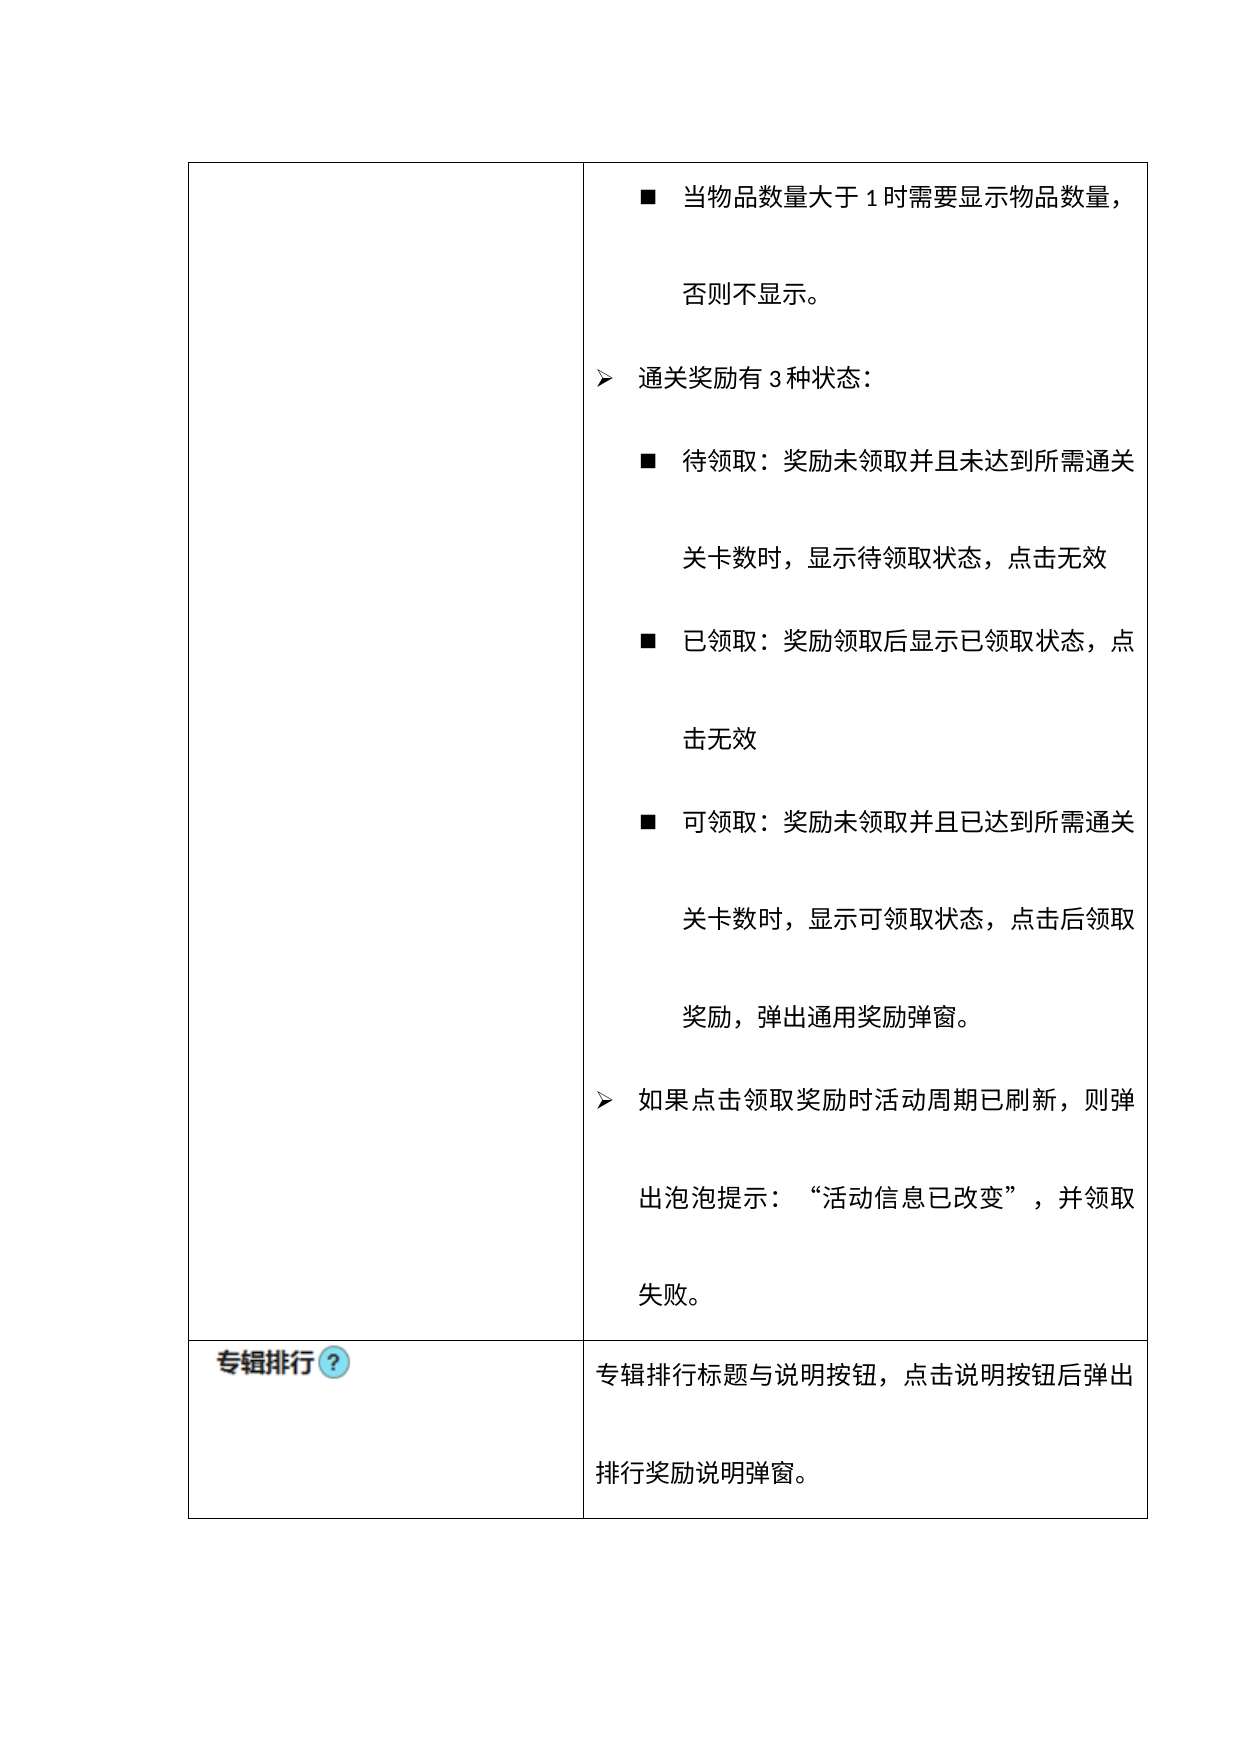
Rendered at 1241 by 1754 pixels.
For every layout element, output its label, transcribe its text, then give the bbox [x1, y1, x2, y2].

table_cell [584, 163, 1147, 1340]
picture [199, 1341, 368, 1390]
table_cell 专辑排行标题与说明按钮，点击说明按钮后弹出排行奖励说明弹窗。 [584, 1341, 1147, 1518]
table_cell [189, 163, 583, 1340]
table_cell [189, 1341, 583, 1518]
